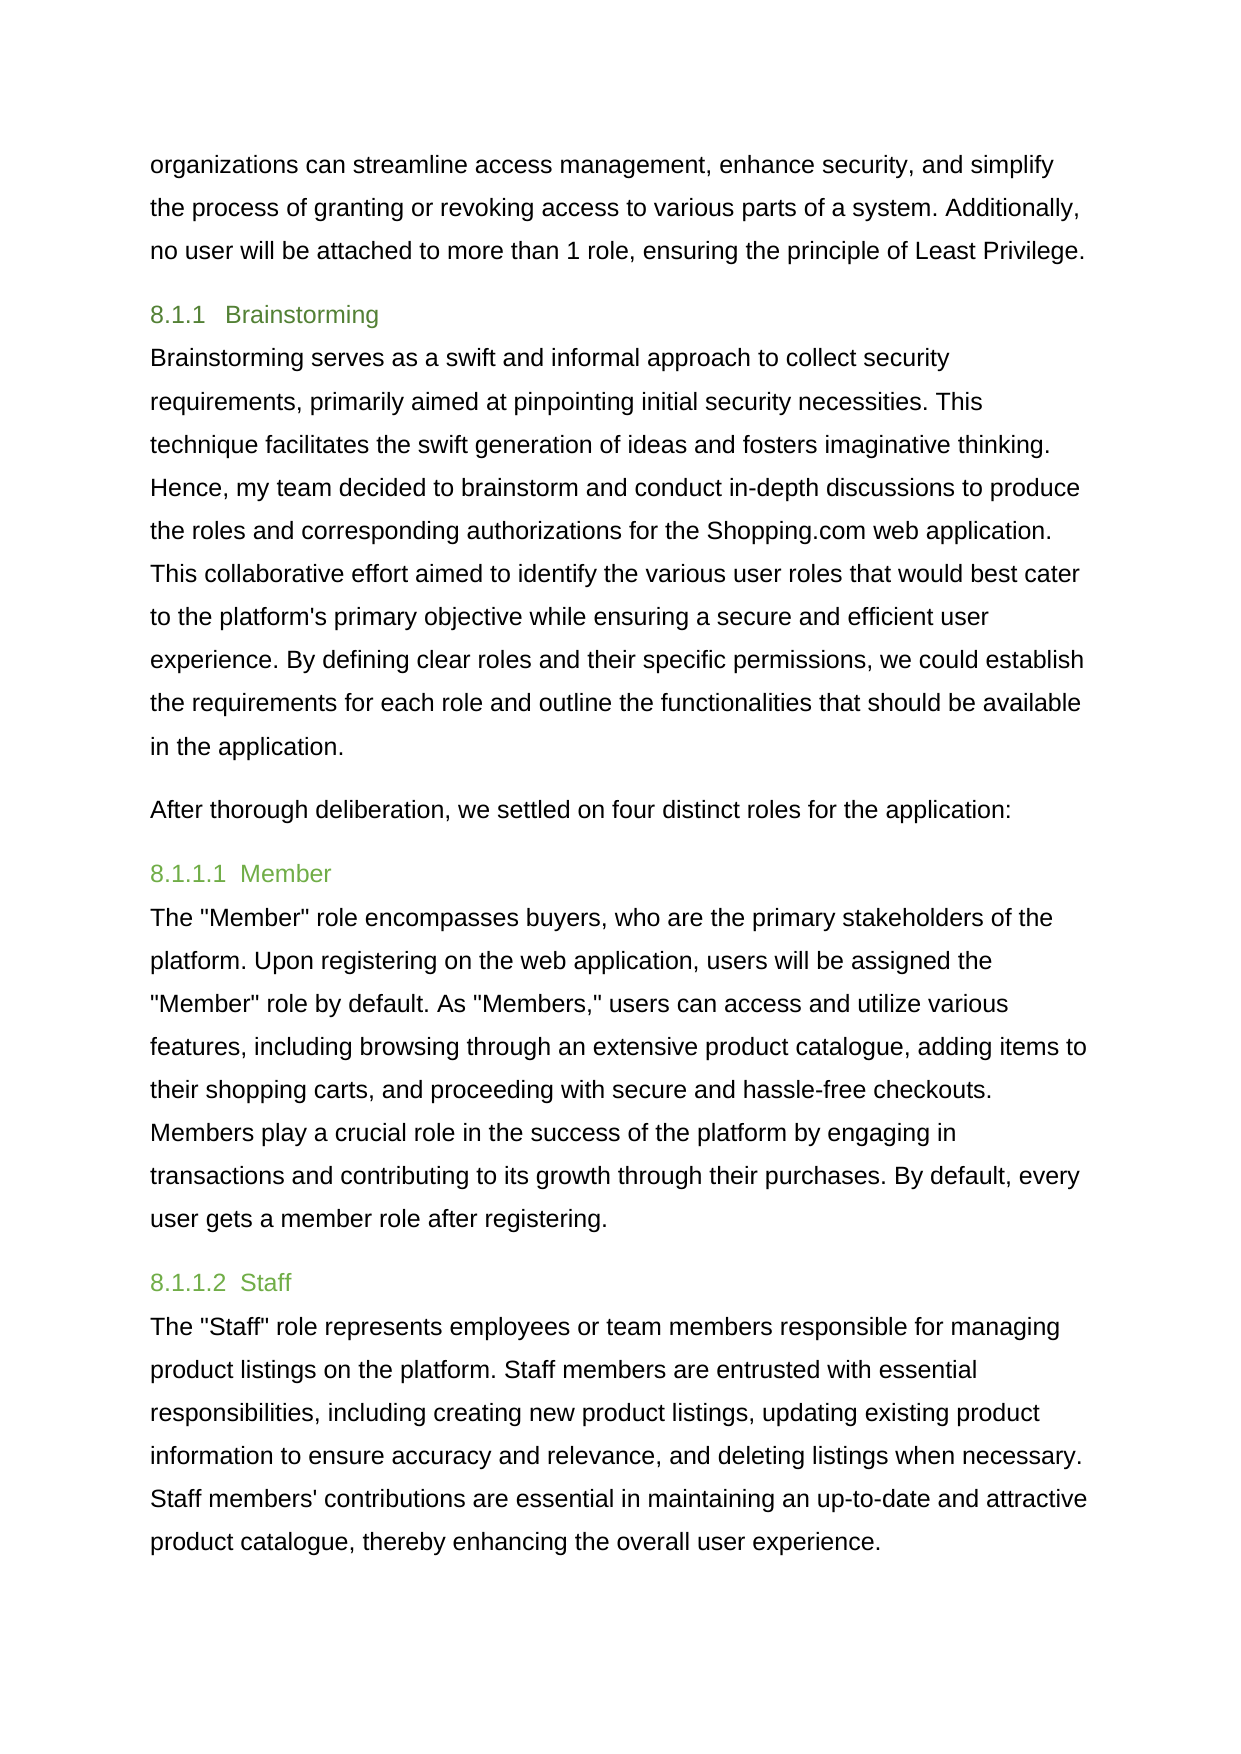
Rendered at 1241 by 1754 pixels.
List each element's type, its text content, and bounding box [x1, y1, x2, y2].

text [150, 150, 1090, 265]
text The "Member" role encompasses buyers, who are the primary stakeholders of the platform. Upon registering on the web application, users will be assigned the "Member" role by default. As "Members," users can access and utilize various features, including browsing through an extensive product catalogue, adding items to their shopping carts, and proceeding with secure and hassle-free checkouts. Members play a crucial role in the success of the platform by engaging in transactions and contributing to its growth through their purchases. By default, every user gets a member role after registering. [150, 902, 1090, 1233]
text The "Staff" role represents employees or team members responsible for managing product listings on the platform. Staff members are entrusted with essential responsibilities, including creating new product listings, updating existing product information to ensure accuracy and relevance, and deleting listings when necessary. Staff members' contributions are essential in maintaining an up-to-date and attractive product catalogue, thereby enhancing the overall user experience. [150, 1311, 1090, 1556]
text Brainstorming serves as a swift and informal approach to collect security requirements, primarily aimed at pinpointing initial security necessities. This technique facilitates the swift generation of ideas and fosters imaginative thinking. Hence, my team decided to brainstorm and conduct in-depth discussions to produce the roles and corresponding authorizations for the Shopping.com web application. This collaborative effort aimed to identify the various user roles that would best cater to the platform's primary objective while ensuring a secure and efficient user experience. By defining clear roles and their specific permissions, we could establish the requirements for each role and outline the functionalities that should be available in the application. [150, 343, 1090, 760]
subtitle Brainstorming [150, 300, 1090, 329]
subtitle Staff [150, 1268, 1090, 1297]
subtitle Member [150, 859, 1090, 888]
text After thorough deliberation, we settled on four distinct roles for the application: [150, 795, 1090, 824]
